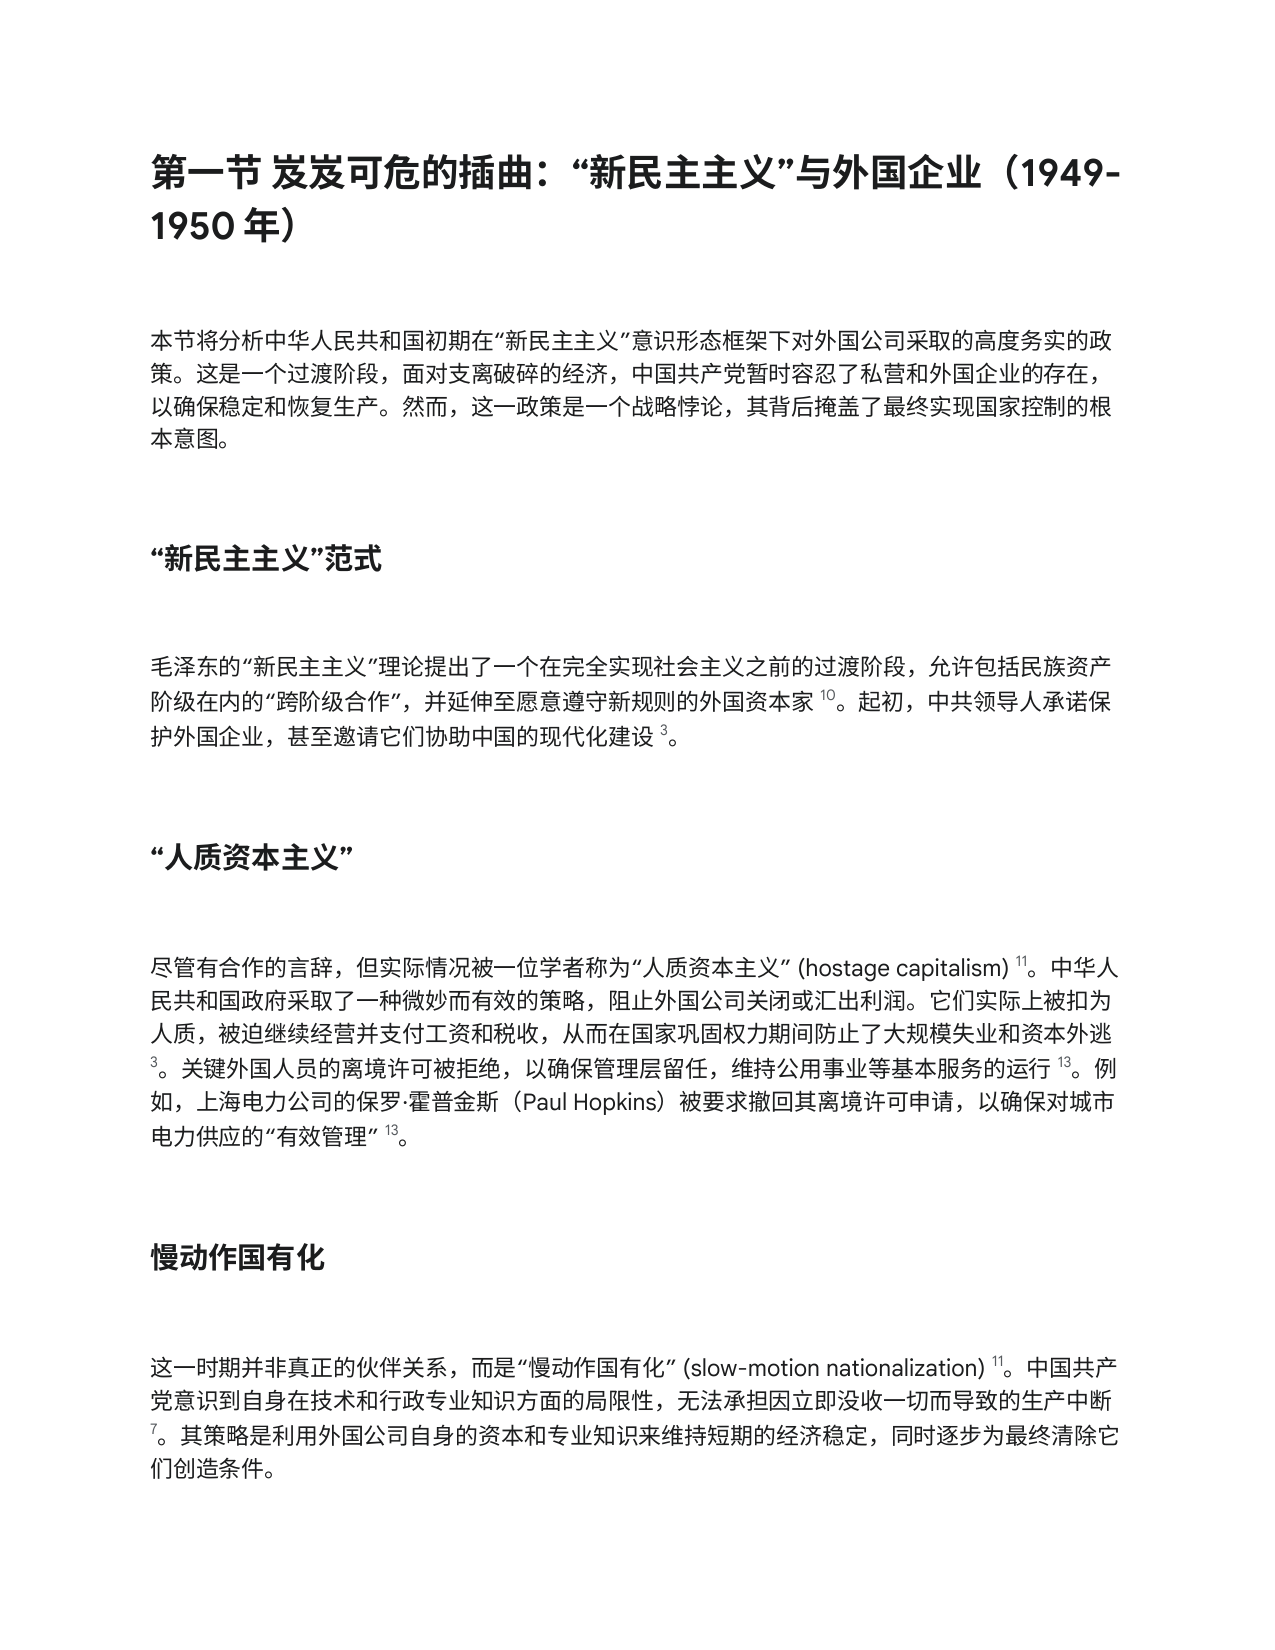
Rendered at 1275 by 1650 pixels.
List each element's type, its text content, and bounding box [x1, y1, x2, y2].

text 毛泽东的“新民主主义”理论提出了一个在完全实现社会主义之前的过渡阶段，允许包括民族资产阶级在内的“跨阶级合作”，并延伸至愿意遵守新规则的外国资本家 10。起初，中共领导人承诺保护外国企业，甚至邀请它们协助中国的现代化建设 3。 [150, 653, 1125, 753]
subtitle “新民主主义”范式 [150, 541, 1125, 577]
text 本节将分析中华人民共和国初期在“新民主主义”意识形态框架下对外国公司采取的高度务实的政策。这是一个过渡阶段，面对支离破碎的经济，中国共产党暂时容忍了私营和外国企业的存在，以确保稳定和恢复生产。然而，这一政策是一个战略悖论，其背后掩盖了最终实现国家控制的根本意图。 [150, 327, 1125, 454]
subtitle 第一节 岌岌可危的插曲：“新民主主义”与外国企业（1949-1950年） [150, 150, 1125, 251]
subtitle 慢动作国有化 [150, 1240, 1125, 1276]
subtitle “人质资本主义” [150, 840, 1125, 877]
text 这一时期并非真正的伙伴关系，而是“慢动作国有化” (slow-motion nationalization) 11。中国共产党意识到自身在技术和行政专业知识方面的局限性，无法承担因立即没收一切而导致的生产中断 7。其策略是利用外国公司自身的资本和专业知识来维持短期的经济稳定，同时逐步为最终清除它们创造条件。 [150, 1352, 1125, 1484]
text 尽管有合作的言辞，但实际情况被一位学者称为“人质资本主义” (hostage capitalism) 11。中华人民共和国政府采取了一种微妙而有效的策略，阻止外国公司关闭或汇出利润。它们实际上被扣为人质，被迫继续经营并支付工资和税收，从而在国家巩固权力期间防止了大规模失业和资本外逃 3。关键外国人员的离境许可被拒绝，以确保管理层留任，维持公用事业等基本服务的运行 13。例如，上海电力公司的保罗·霍普金斯（Paul Hopkins）被要求撤回其离境许可申请，以确保对城市电力供应的“有效管理” 13。 [150, 952, 1125, 1153]
